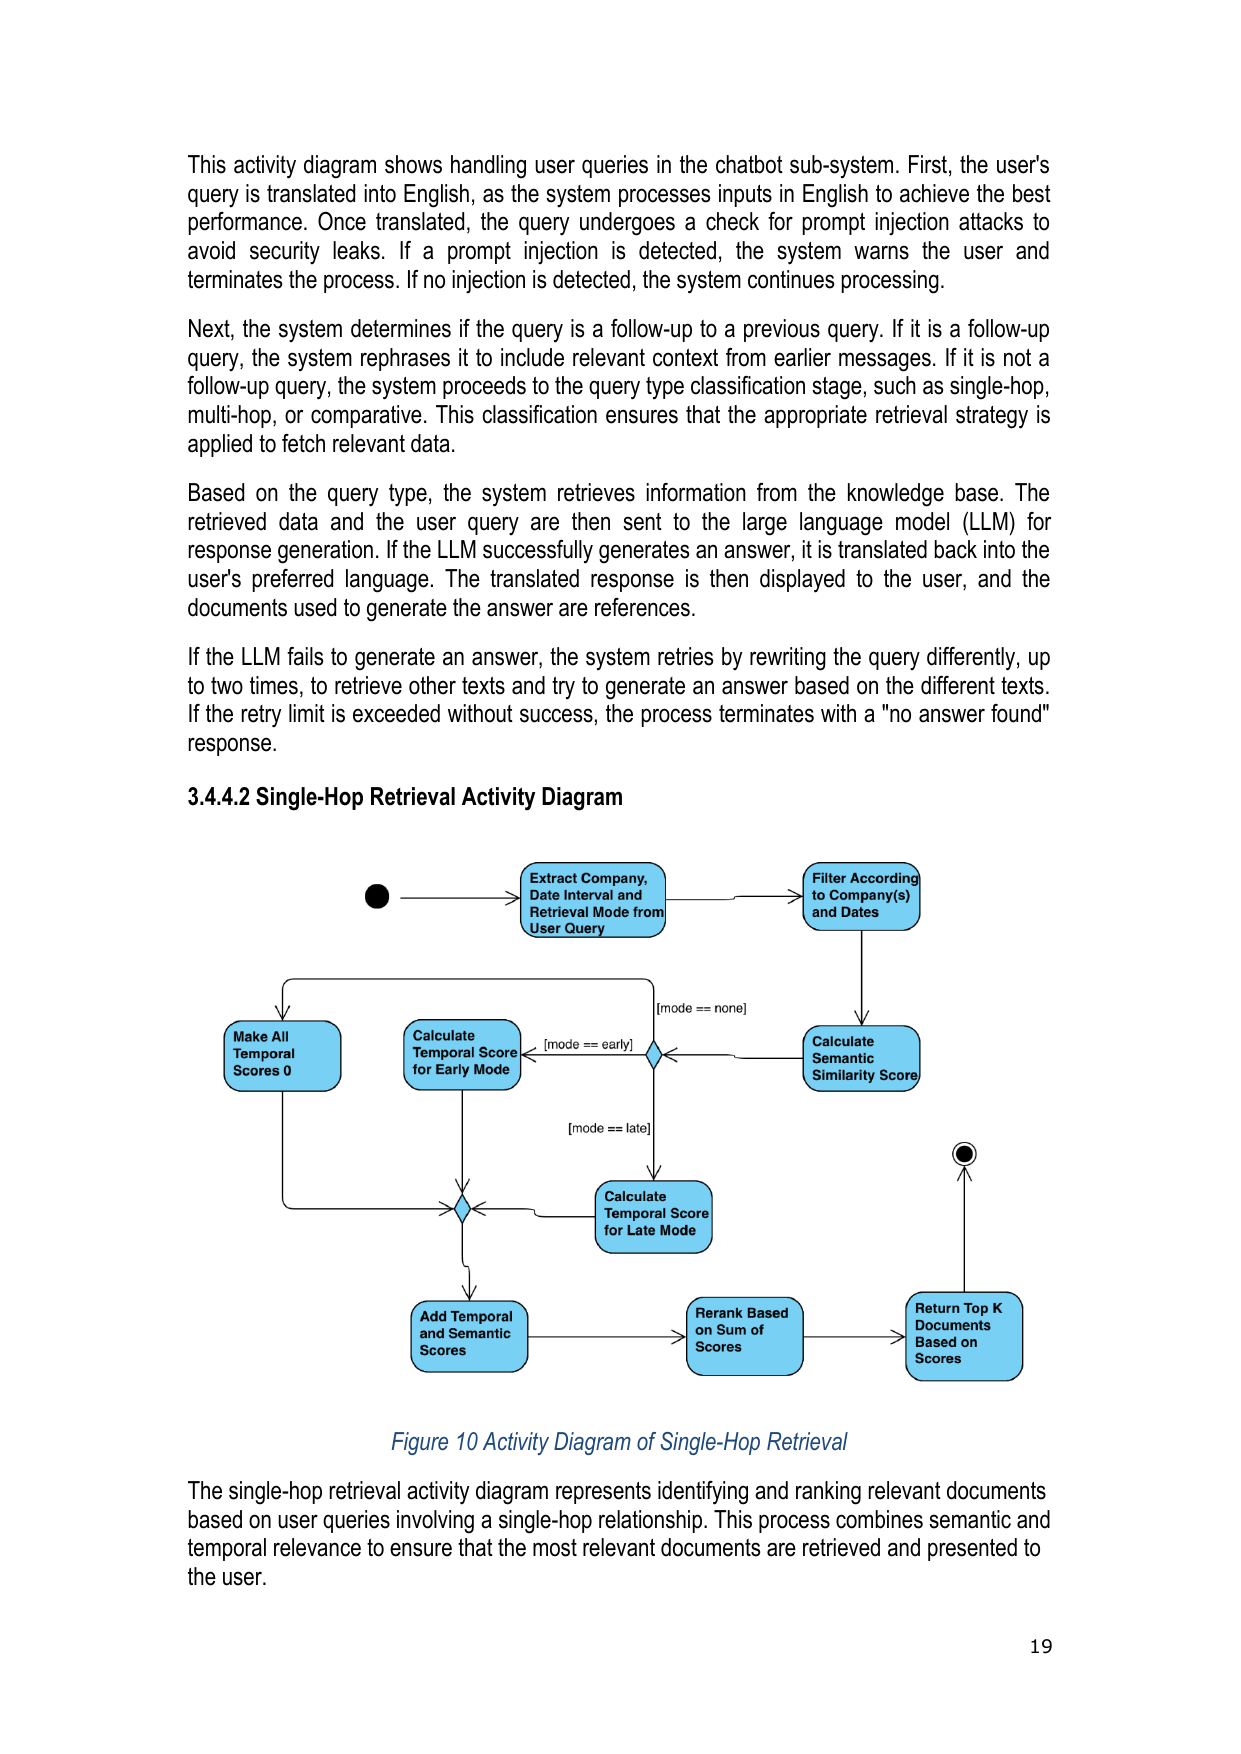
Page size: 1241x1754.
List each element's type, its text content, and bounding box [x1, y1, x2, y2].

text Figure 10 Activity Diagram of Single-Hop Retrieval [187, 1427, 1053, 1455]
text This activity diagram shows handling user queries in the chatbot sub-system. First, the user's query is translated into English, as the system processes inputs in English to achieve the best performance. Once translated, the query undergoes a check for prompt injection attacks to avoid security leaks. If a prompt injection is detected, the system warns the user and terminates the process. If no injection is detected, the system continues processing. [187, 150, 1053, 293]
text Based on the query type, the system retrieves information from the knowledge base. The retrieved data and the user query are then sent to the large language model (LLM) for response generation. If the LLM successfully generates an answer, it is translated back into the user's preferred language. The translated response is then displayed to the user, and the documents used to generate the answer are references. [187, 478, 1053, 621]
picture [187, 822, 1053, 1406]
subtitle 3.4.4.2 Single-Hop Retrieval Activity Diagram [187, 782, 1053, 810]
text Next, the system determines if the query is a follow-up to a previous query. If it is a follow-up query, the system rephrases it to include relevant context from earlier messages. If it is not a follow-up query, the system proceeds to the query type classification stage, such as single-hop, multi-hop, or comparative. This classification ensures that the appropriate retrieval strategy is applied to fetch relevant data. [187, 314, 1053, 457]
text If the LLM fails to generate an answer, the system retries by rewriting the query differently, up to two times, to retrieve other texts and try to generate an answer based on the different texts. If the retry limit is exceeded without success, the process terminates with a "no answer found" response. [187, 642, 1053, 757]
text The single-hop retrieval activity diagram represents identifying and ranking relevant documents based on user queries involving a single-hop relationship. This process combines semantic and temporal relevance to ensure that the most relevant documents are retrieved and presented to the user. [187, 1476, 1053, 1591]
